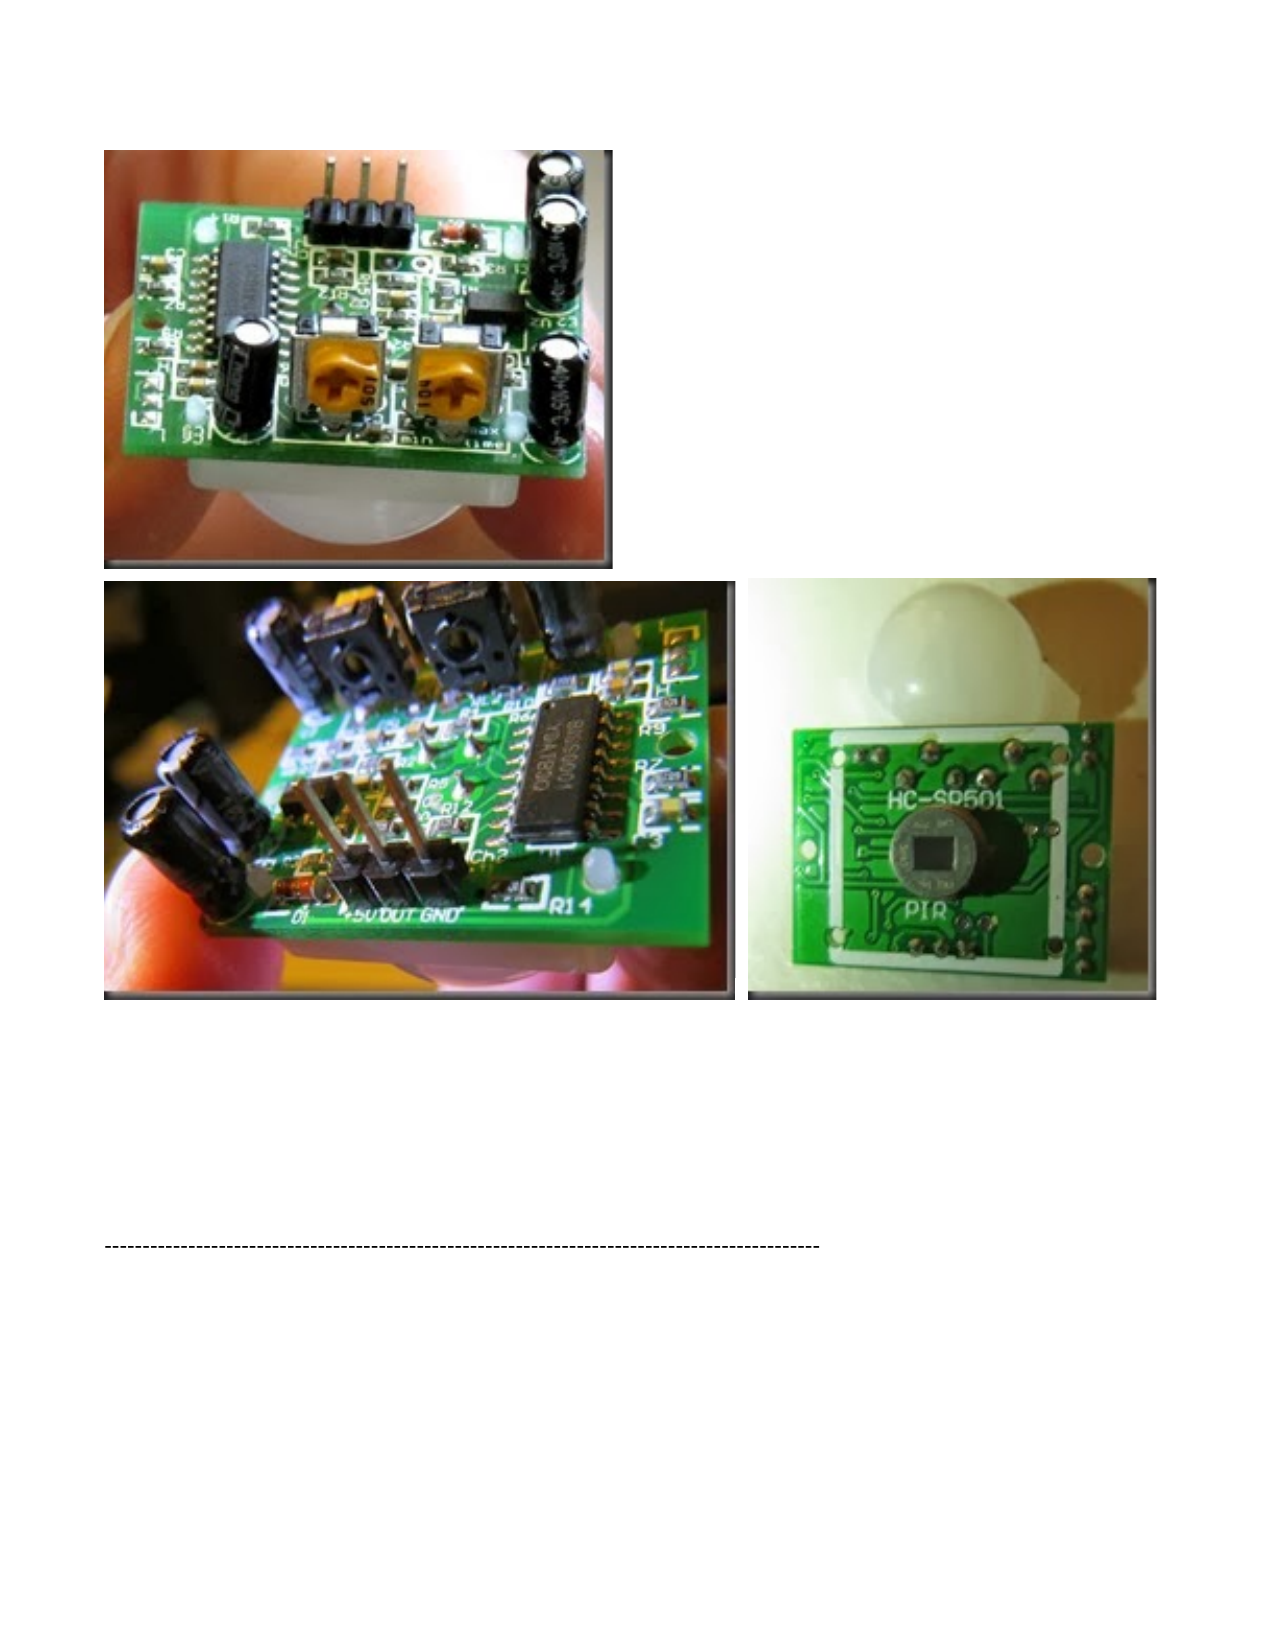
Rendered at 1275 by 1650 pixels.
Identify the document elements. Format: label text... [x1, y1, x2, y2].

picture [748, 578, 1157, 1000]
picture [104, 150, 613, 569]
picture [104, 581, 736, 1000]
text ---------------------------------------------------------------------------------------------- [104, 1232, 1171, 1258]
